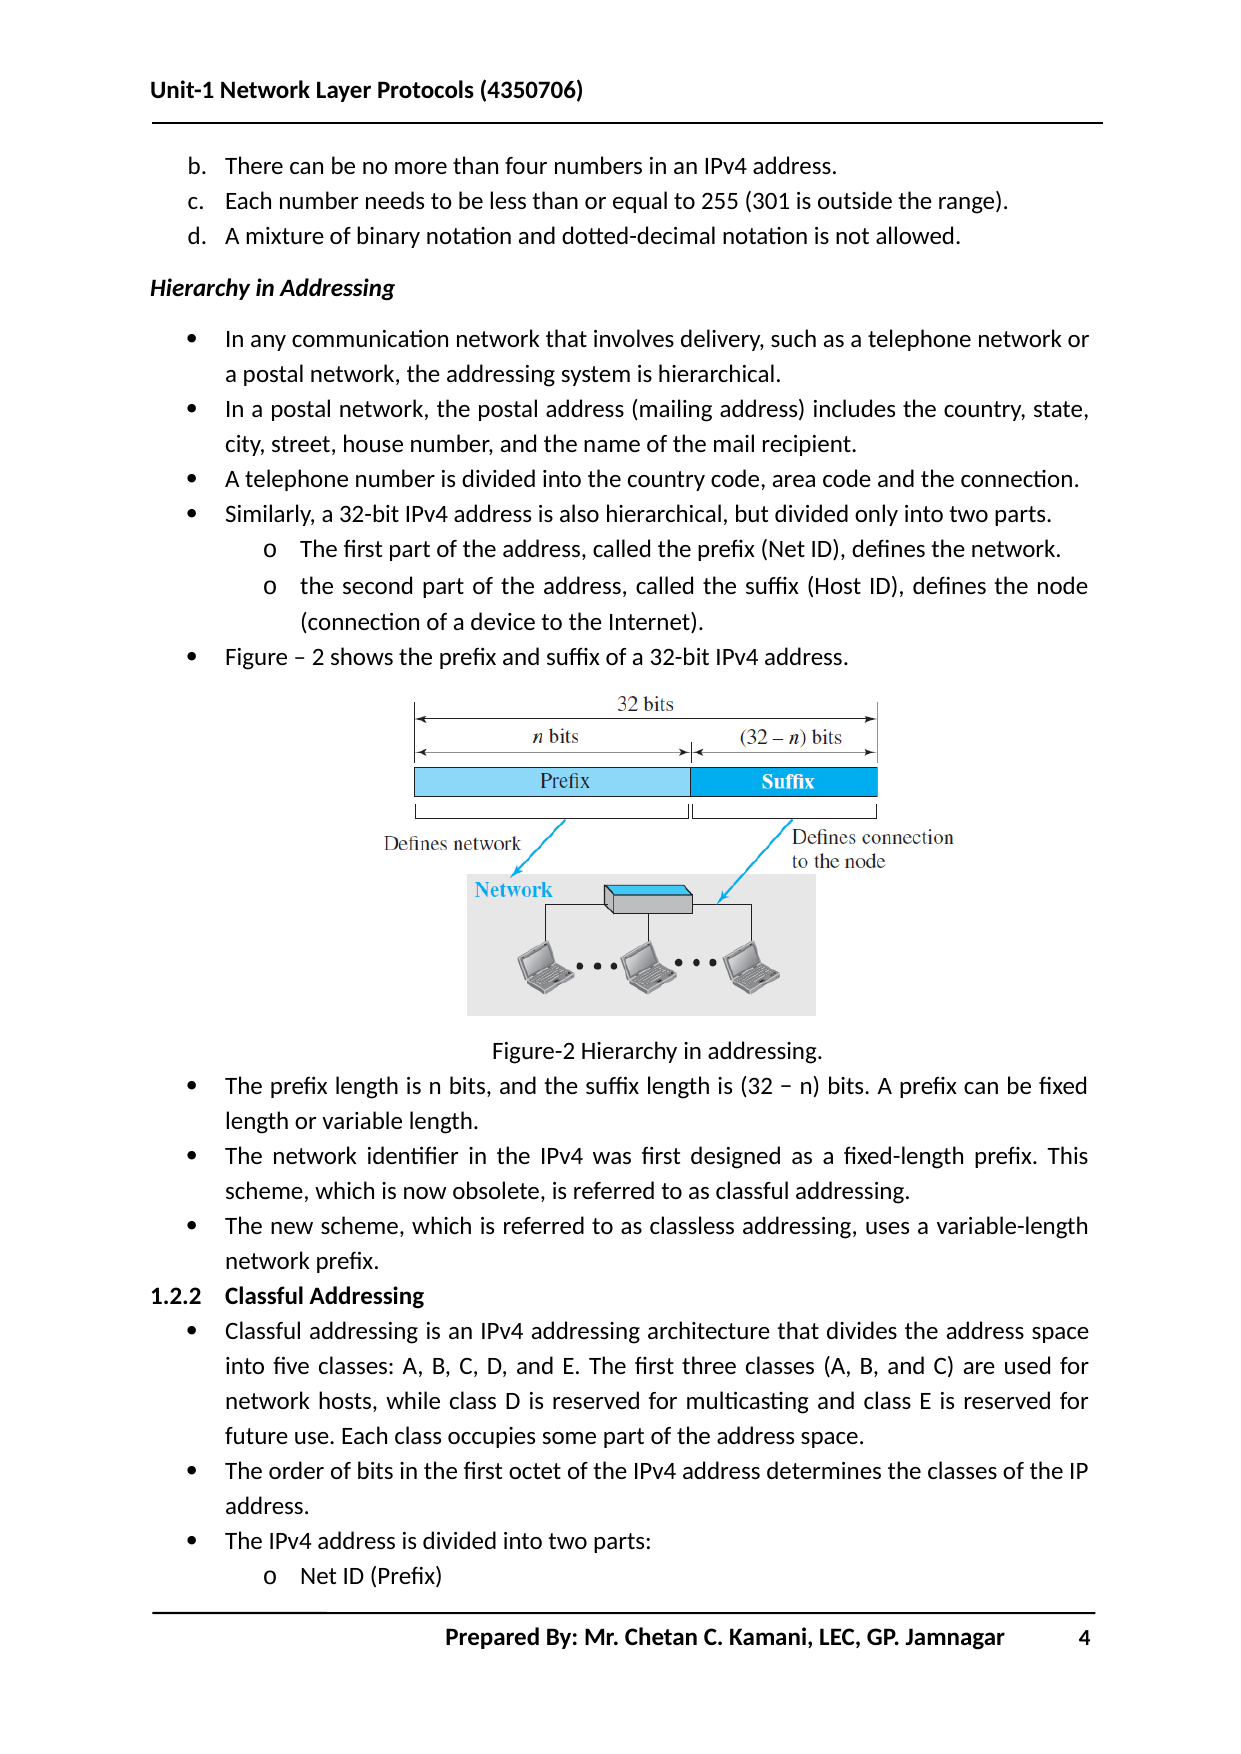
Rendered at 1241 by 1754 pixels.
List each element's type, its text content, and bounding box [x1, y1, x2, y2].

list Figure-2 Hierarchy in addressing. [225, 1035, 1090, 1066]
list The first part of the address, called the prefix (Net ID), defines the network. [262, 533, 1090, 565]
list The prefix length is n bits, and the suffix length is (32 − n) bits. A prefix can be fixed length or variable length. [187, 1070, 1090, 1136]
list The new scheme, which is referred to as classless addressing, uses a variable-length network prefix. [187, 1210, 1090, 1276]
list the second part of the address, called the suffix (Host ID), defines the node (connection of a device to the Internet). [262, 570, 1090, 637]
list Similarly, a 32-bit IPv4 address is also hierarchical, but divided only into two parts. [187, 498, 1090, 529]
list The order of bits in the first octet of the IPv4 address determines the classes of the IP address. [187, 1455, 1090, 1521]
list Classful addressing is an IPv4 addressing architecture that divides the address space into five classes: A, B, C, D, and E. The first three classes (A, B, and C) are used for network hosts, while class D is reserved for multicasting and class E is reserved for future use. Each class occupies some part of the address space. [187, 1315, 1090, 1451]
list A mixture of binary notation and dotted-decimal notation is not allowed. [187, 220, 1090, 251]
list The IPv4 address is divided into two parts: [187, 1525, 1090, 1556]
list There can be no more than four numbers in an IPv4 address. [187, 150, 1090, 181]
list In any communication network that involves delivery, such as a telephone network or a postal network, the addressing system is hierarchical. [187, 323, 1090, 389]
list Figure – 2 shows the prefix and suffix of a 32-bit IPv4 address. [187, 641, 1090, 672]
picture [331, 676, 984, 1032]
list Classful Addressing [150, 1280, 1090, 1311]
list A telephone number is divided into the country code, area code and the connection. [187, 463, 1090, 494]
list The network identifier in the IPv4 was first designed as a fixed-length prefix. This scheme, which is now obsolete, is referred to as classful addressing. [187, 1140, 1090, 1206]
text Hierarchy in Addressing [150, 272, 1090, 302]
list In a postal network, the postal address (mailing address) includes the country, state, city, street, house number, and the name of the mail recipient. [187, 393, 1090, 459]
list Net ID (Prefix) [262, 1560, 1090, 1592]
list Each number needs to be less than or equal to 255 (301 is outside the range). [187, 185, 1090, 216]
